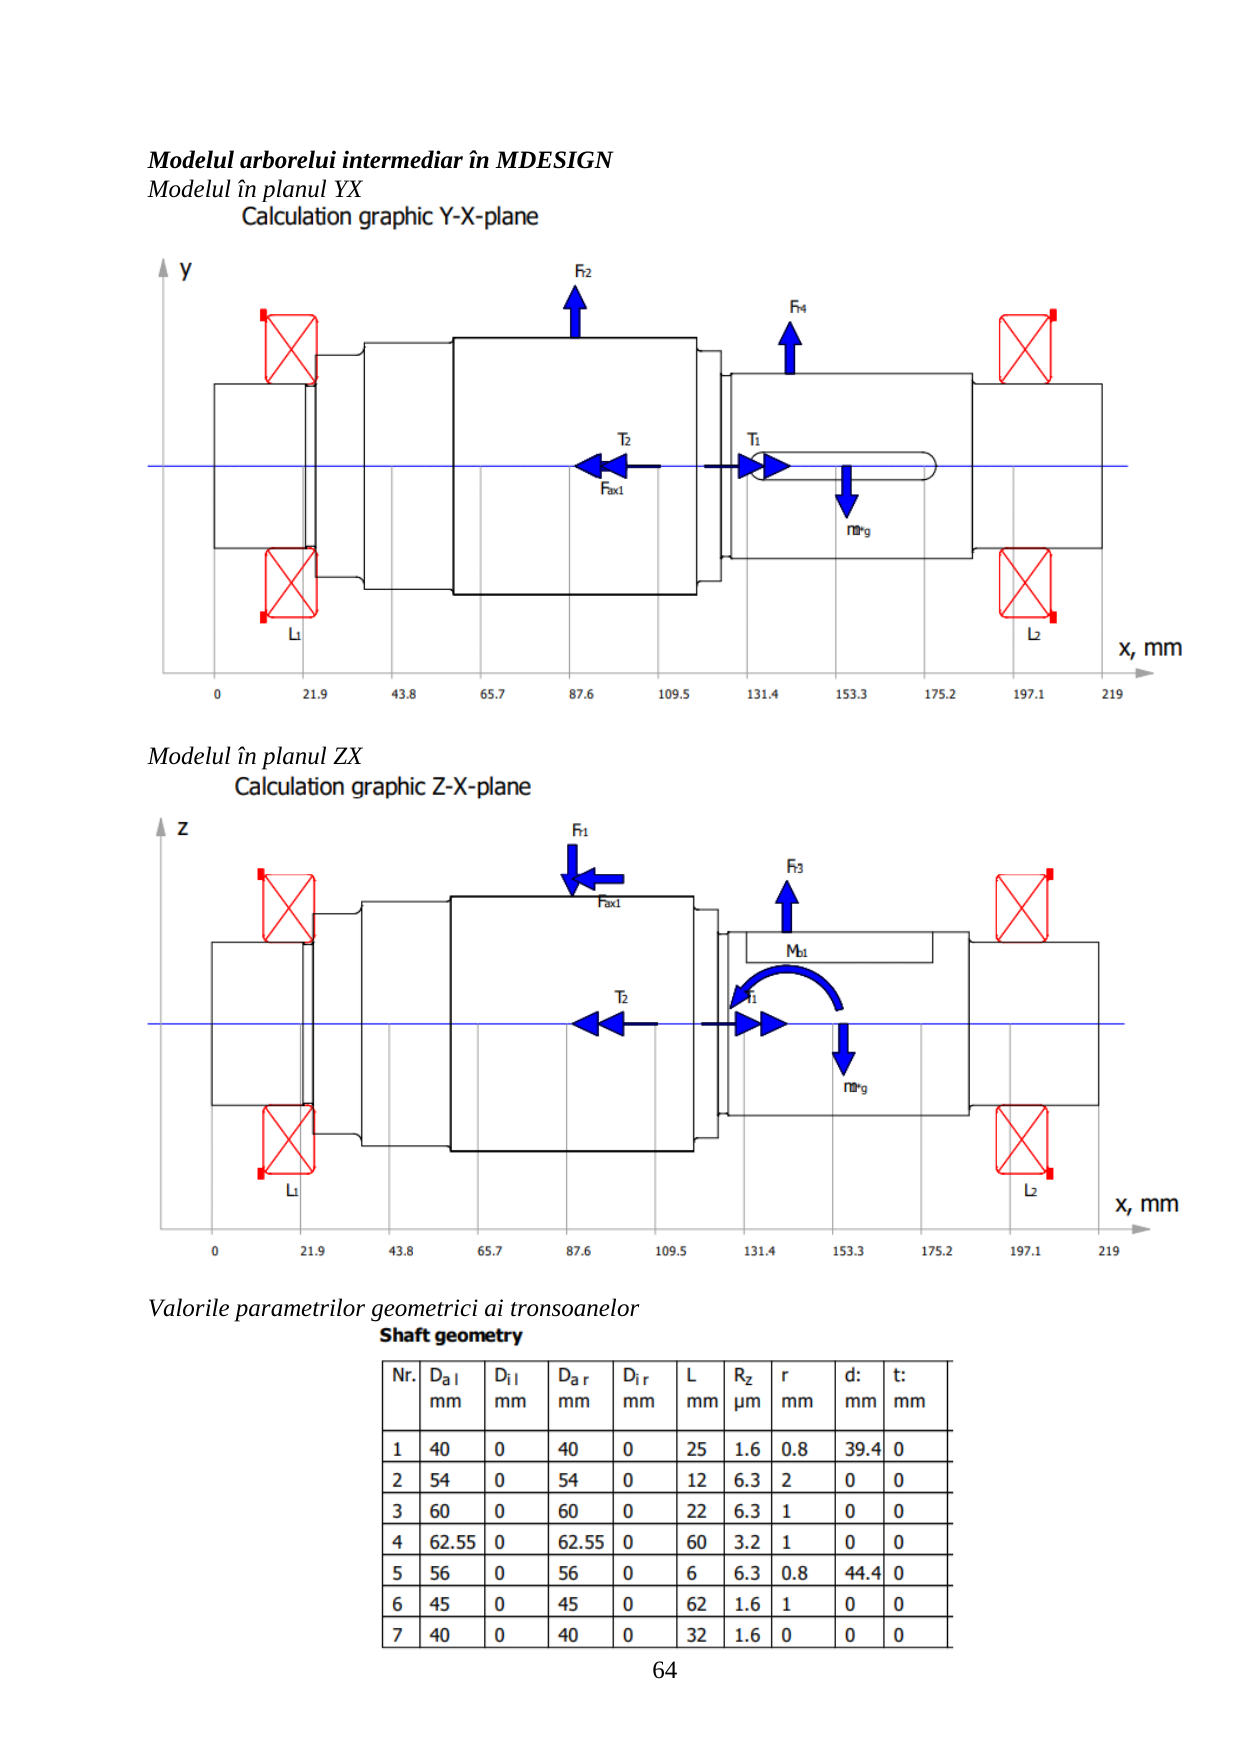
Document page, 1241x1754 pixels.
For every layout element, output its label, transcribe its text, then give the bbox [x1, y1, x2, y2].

text Modelul în planul ZX [148, 741, 1181, 770]
picture [147, 202, 1183, 713]
text Modelul arborelui intermediar în MDESIGN [148, 145, 1181, 174]
picture [372, 1322, 957, 1653]
picture [147, 770, 1183, 1265]
text Modelul în planul YX [148, 174, 1181, 202]
text Valorile parametrilor geometrici ai tronsoanelor [148, 1293, 1181, 1322]
